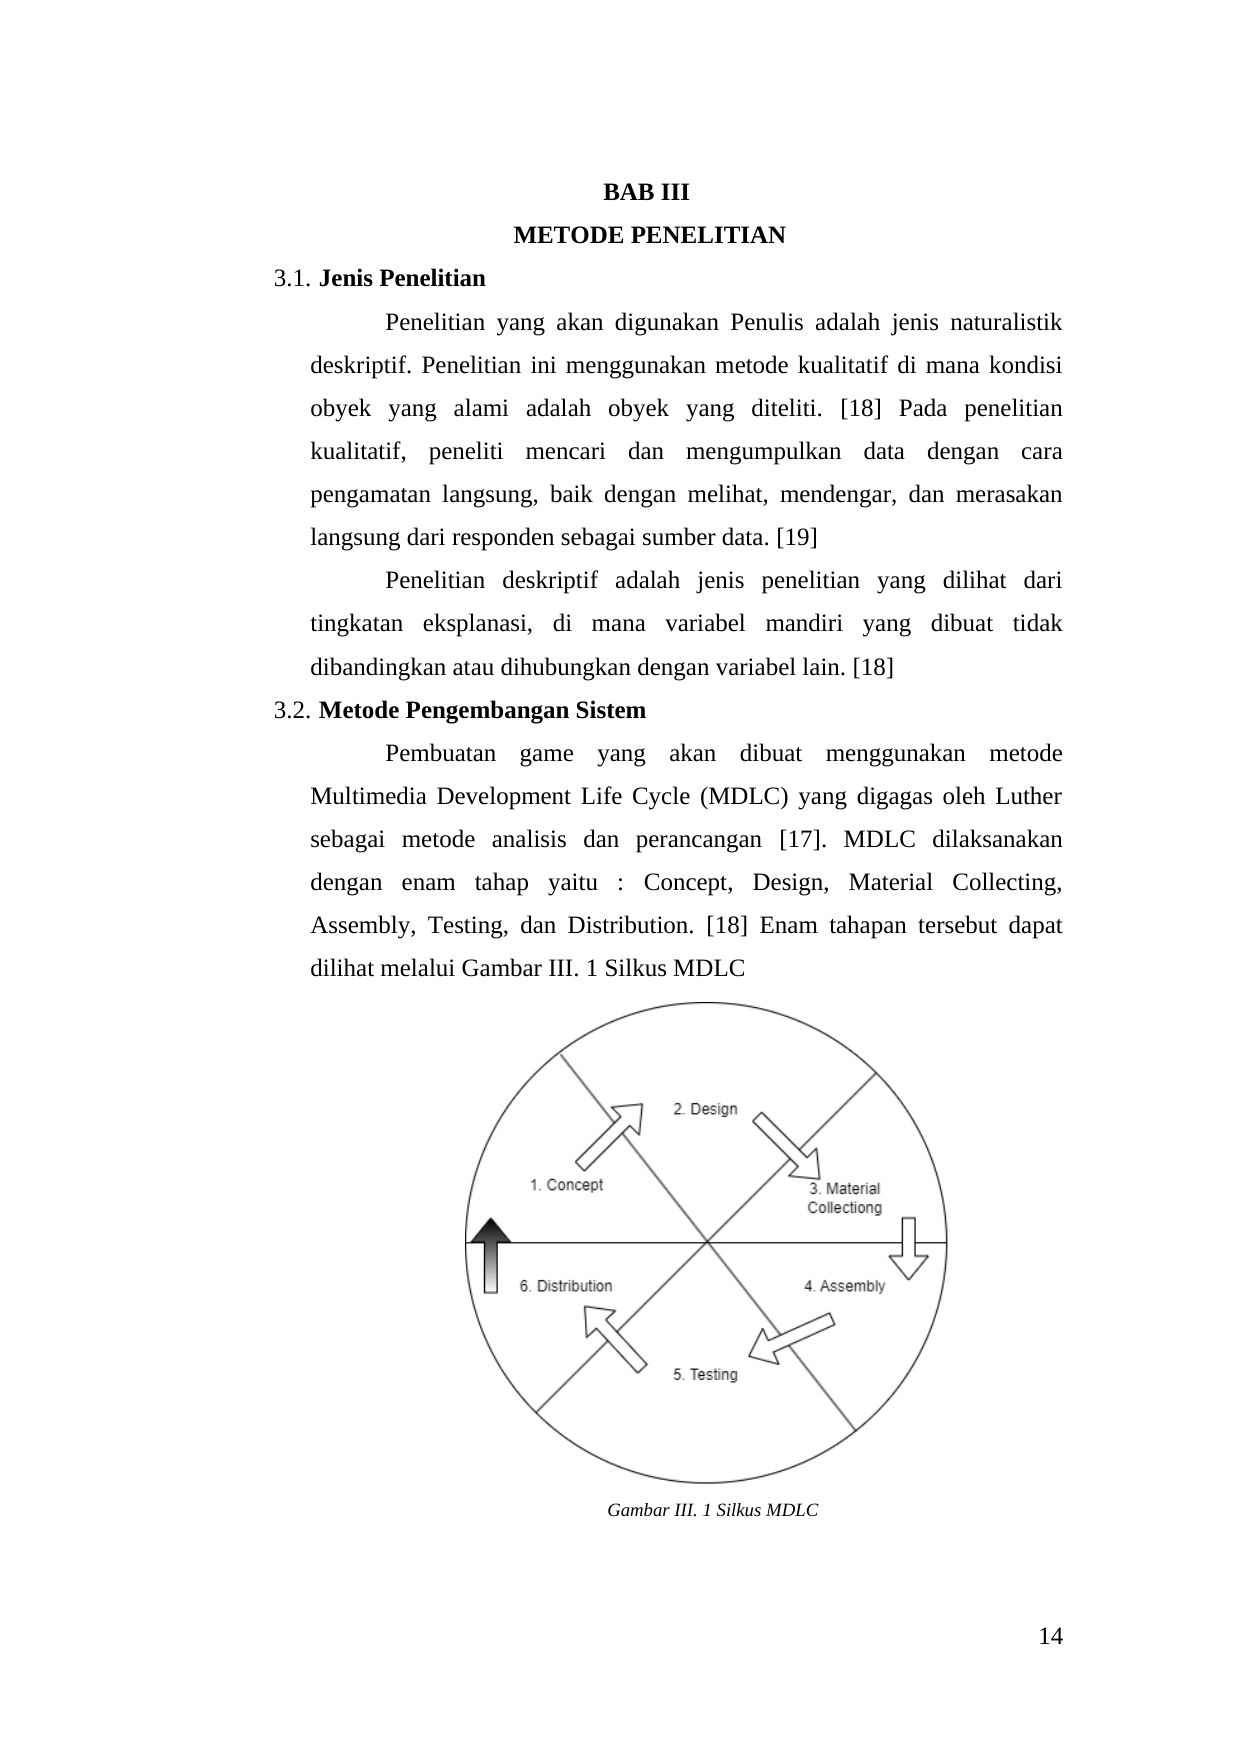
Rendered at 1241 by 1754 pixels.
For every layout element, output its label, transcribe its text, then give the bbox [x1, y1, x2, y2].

text Gambar III. 1 Silkus MDLC [364, 1499, 1063, 1521]
text Pembuatan game yang akan dibuat menggunakan metode Multimedia Development Life Cycle (MDLC) yang digagas oleh Luther sebagai metode analisis dan perancangan . MDLC dilaksanakan dengan enam tahap yaitu : Concept, Design, Material Collecting, Assembly, Testing, dan Distribution. Enam tahapan tersebut dapat dilihat melalui Gambar III. 1 Silkus MDLC [310, 738, 1063, 982]
text Penelitian yang akan digunakan Penulis adalah jenis naturalistik deskriptif. Penelitian ini menggunakan metode kualitatif di mana kondisi obyek yang alami adalah obyek yang diteliti. Pada penelitian kualitatif, peneliti mencari dan mengumpulkan data dengan cara pengamatan langsung, baik dengan melihat, mendengar, dan merasakan langsung dari responden sebagai sumber data. [310, 307, 1063, 551]
picture [465, 1002, 950, 1485]
text Penelitian deskriptif adalah jenis penelitian yang dilihat dari tingkatan eksplanasi, di mana variabel mandiri yang dibuat tidak dibandingkan atau dihubungkan dengan variabel lain. [310, 565, 1063, 680]
list METODE PENELITIAN [236, 177, 1063, 249]
subtitle Metode Pengembangan Sistem [274, 695, 1063, 723]
subtitle Jenis Penelitian [274, 263, 1063, 292]
